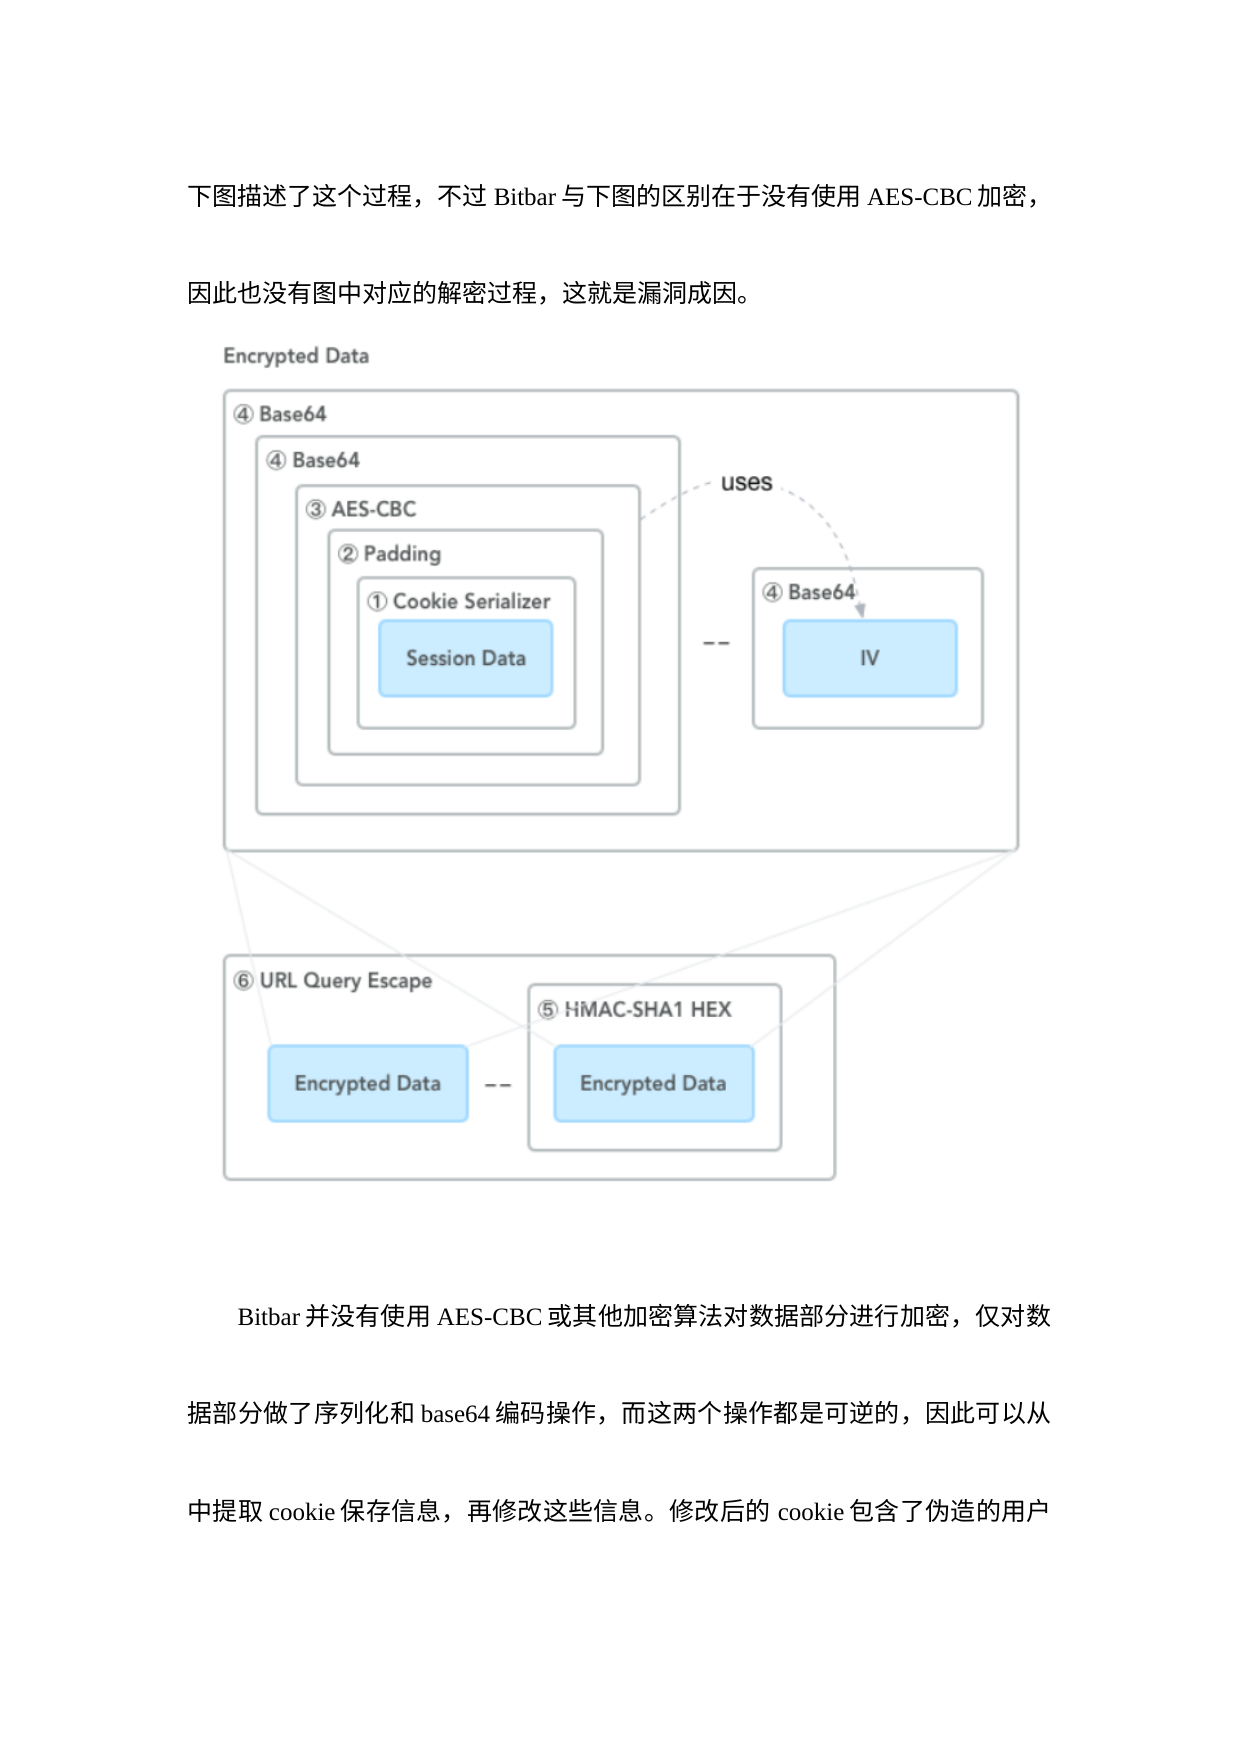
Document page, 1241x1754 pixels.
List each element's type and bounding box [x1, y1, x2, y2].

picture [196, 342, 1044, 1189]
text [187, 162, 1053, 324]
text [187, 1282, 1053, 1542]
